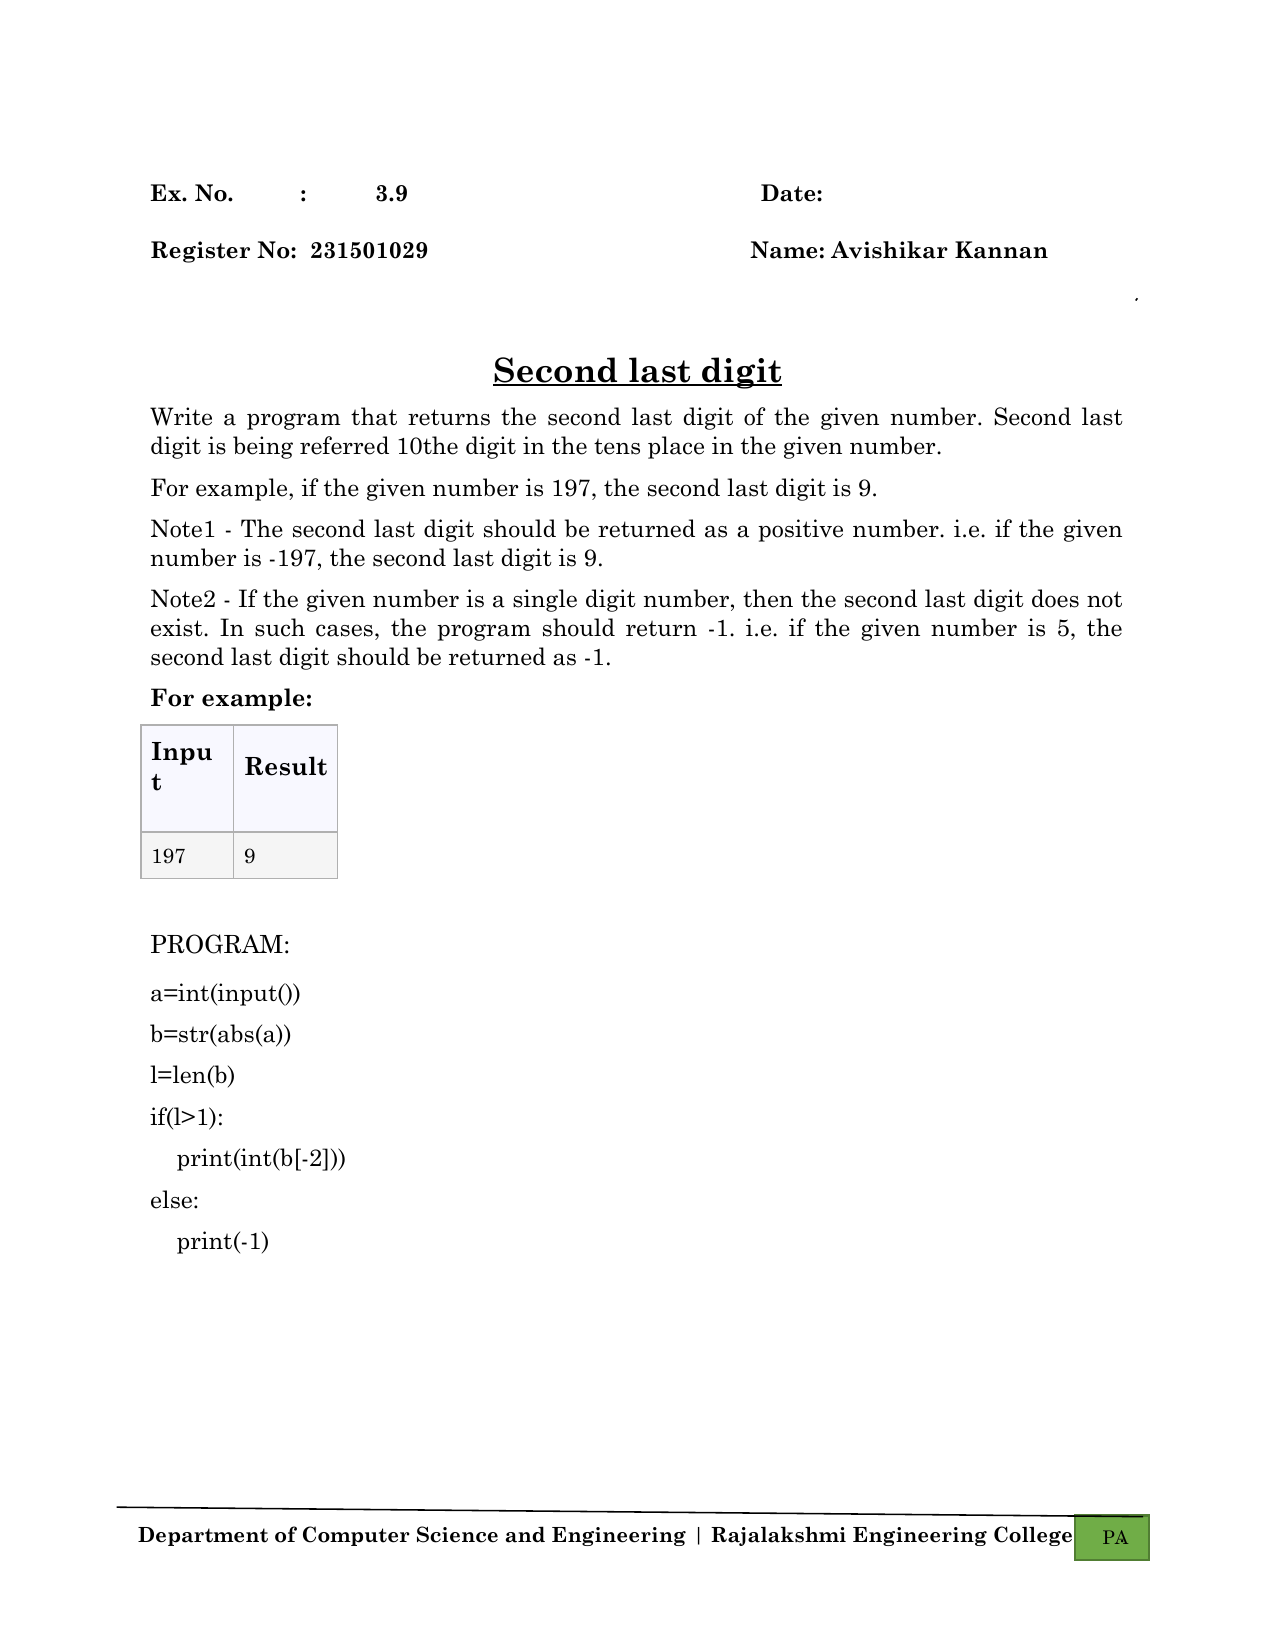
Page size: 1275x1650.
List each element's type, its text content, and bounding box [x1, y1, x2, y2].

text For example, if the given number is 197, the second last digit is 9. [150, 472, 1125, 501]
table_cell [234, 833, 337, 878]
text Note1 - The second last digit should be returned as a positive number. i.e. if the given number is -197, the second last digit is 9. [150, 514, 1125, 571]
text b=str(abs(a)) [150, 1019, 1125, 1048]
text Note2 - If the given number is a single digit number, then the second last digit does not exist. In such cases, the program should return -1. i.e. if the given number is 5, the second last digit should be returned as -1. [150, 584, 1125, 670]
text Write a program that returns the second last digit of the given number. Second last digit is being referred 10the digit in the tens place in the given number. [150, 402, 1125, 460]
text Register No: 231501029 Name: Avishikar Kannan [150, 236, 1125, 263]
text print(int(b[-2])) [150, 1143, 1125, 1172]
text print(-1) [150, 1226, 1125, 1254]
text if(l>1): [150, 1102, 1125, 1131]
text a=int(input()) [150, 978, 1125, 1006]
text Ex. No. : 3.9 Date: [150, 179, 1125, 207]
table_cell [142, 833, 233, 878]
text PROGRAM: [150, 928, 1125, 958]
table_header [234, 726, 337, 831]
text Second last digit [150, 349, 1125, 389]
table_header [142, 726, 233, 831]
text For example: [150, 683, 1125, 712]
text else: [150, 1184, 1125, 1213]
text l=len(b) [150, 1060, 1125, 1089]
